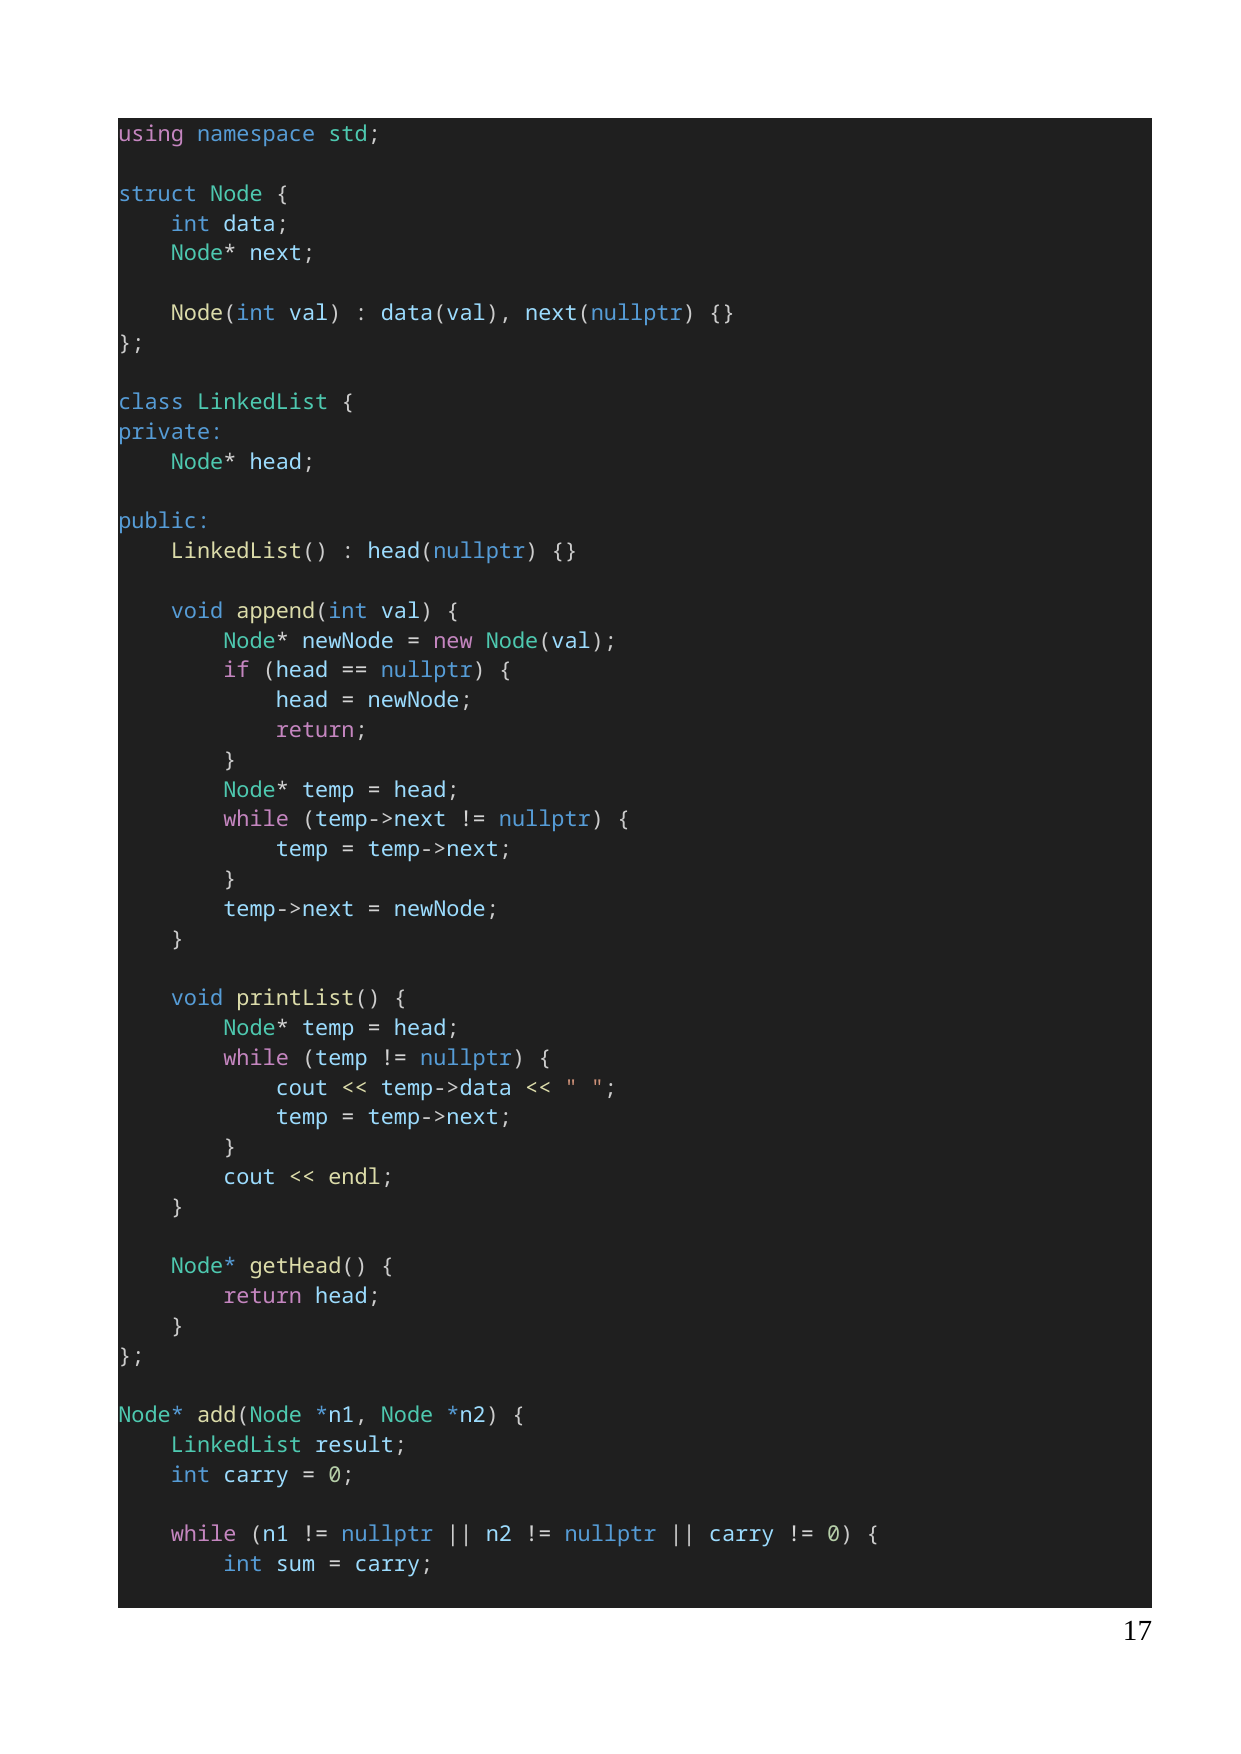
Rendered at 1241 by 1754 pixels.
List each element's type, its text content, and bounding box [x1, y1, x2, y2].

text }; [118, 1339, 1152, 1369]
text return head; [118, 1280, 1152, 1310]
text if (head == nullptr) { [118, 654, 1152, 684]
text return; [118, 714, 1152, 744]
text while (temp->next != nullptr) { [118, 803, 1152, 833]
text Node* head; [118, 446, 1152, 476]
text struct Node { [118, 178, 1152, 207]
text Node* add(Node *n1, Node *n2) { [118, 1399, 1152, 1429]
text Node* newNode = new Node(val); [118, 624, 1152, 654]
text head = newNode; [118, 684, 1152, 714]
text int sum = carry; [118, 1548, 1152, 1578]
text } [118, 922, 1152, 952]
text } [118, 1191, 1152, 1220]
text Node(int val) : data(val), next(nullptr) {} [118, 297, 1152, 327]
text Node* temp = head; [118, 1012, 1152, 1042]
text while (temp != nullptr) { [118, 1042, 1152, 1071]
text LinkedList result; [118, 1429, 1152, 1459]
text int carry = 0; [118, 1459, 1152, 1488]
text class LinkedList { [118, 386, 1152, 416]
text Node* next; [118, 237, 1152, 267]
text } [118, 863, 1152, 893]
text void printList() { [118, 982, 1152, 1012]
text }; [118, 327, 1152, 356]
text public: [118, 505, 1152, 535]
text } [118, 1131, 1152, 1161]
text cout << temp->data << " "; [118, 1071, 1152, 1101]
text Node* getHead() { [118, 1250, 1152, 1280]
text using namespace std; [118, 118, 1152, 148]
text temp->next = newNode; [118, 893, 1152, 922]
text while (n1 != nullptr || n2 != nullptr || carry != 0) { [118, 1518, 1152, 1548]
text int data; [118, 207, 1152, 237]
text } [118, 744, 1152, 773]
text temp = temp->next; [118, 1101, 1152, 1131]
text Node* temp = head; [118, 773, 1152, 803]
text LinkedList() : head(nullptr) {} [118, 535, 1152, 565]
text cout << endl; [118, 1161, 1152, 1191]
text } [118, 1310, 1152, 1339]
text void append(int val) { [118, 595, 1152, 624]
text private: [118, 416, 1152, 446]
text temp = temp->next; [118, 833, 1152, 863]
